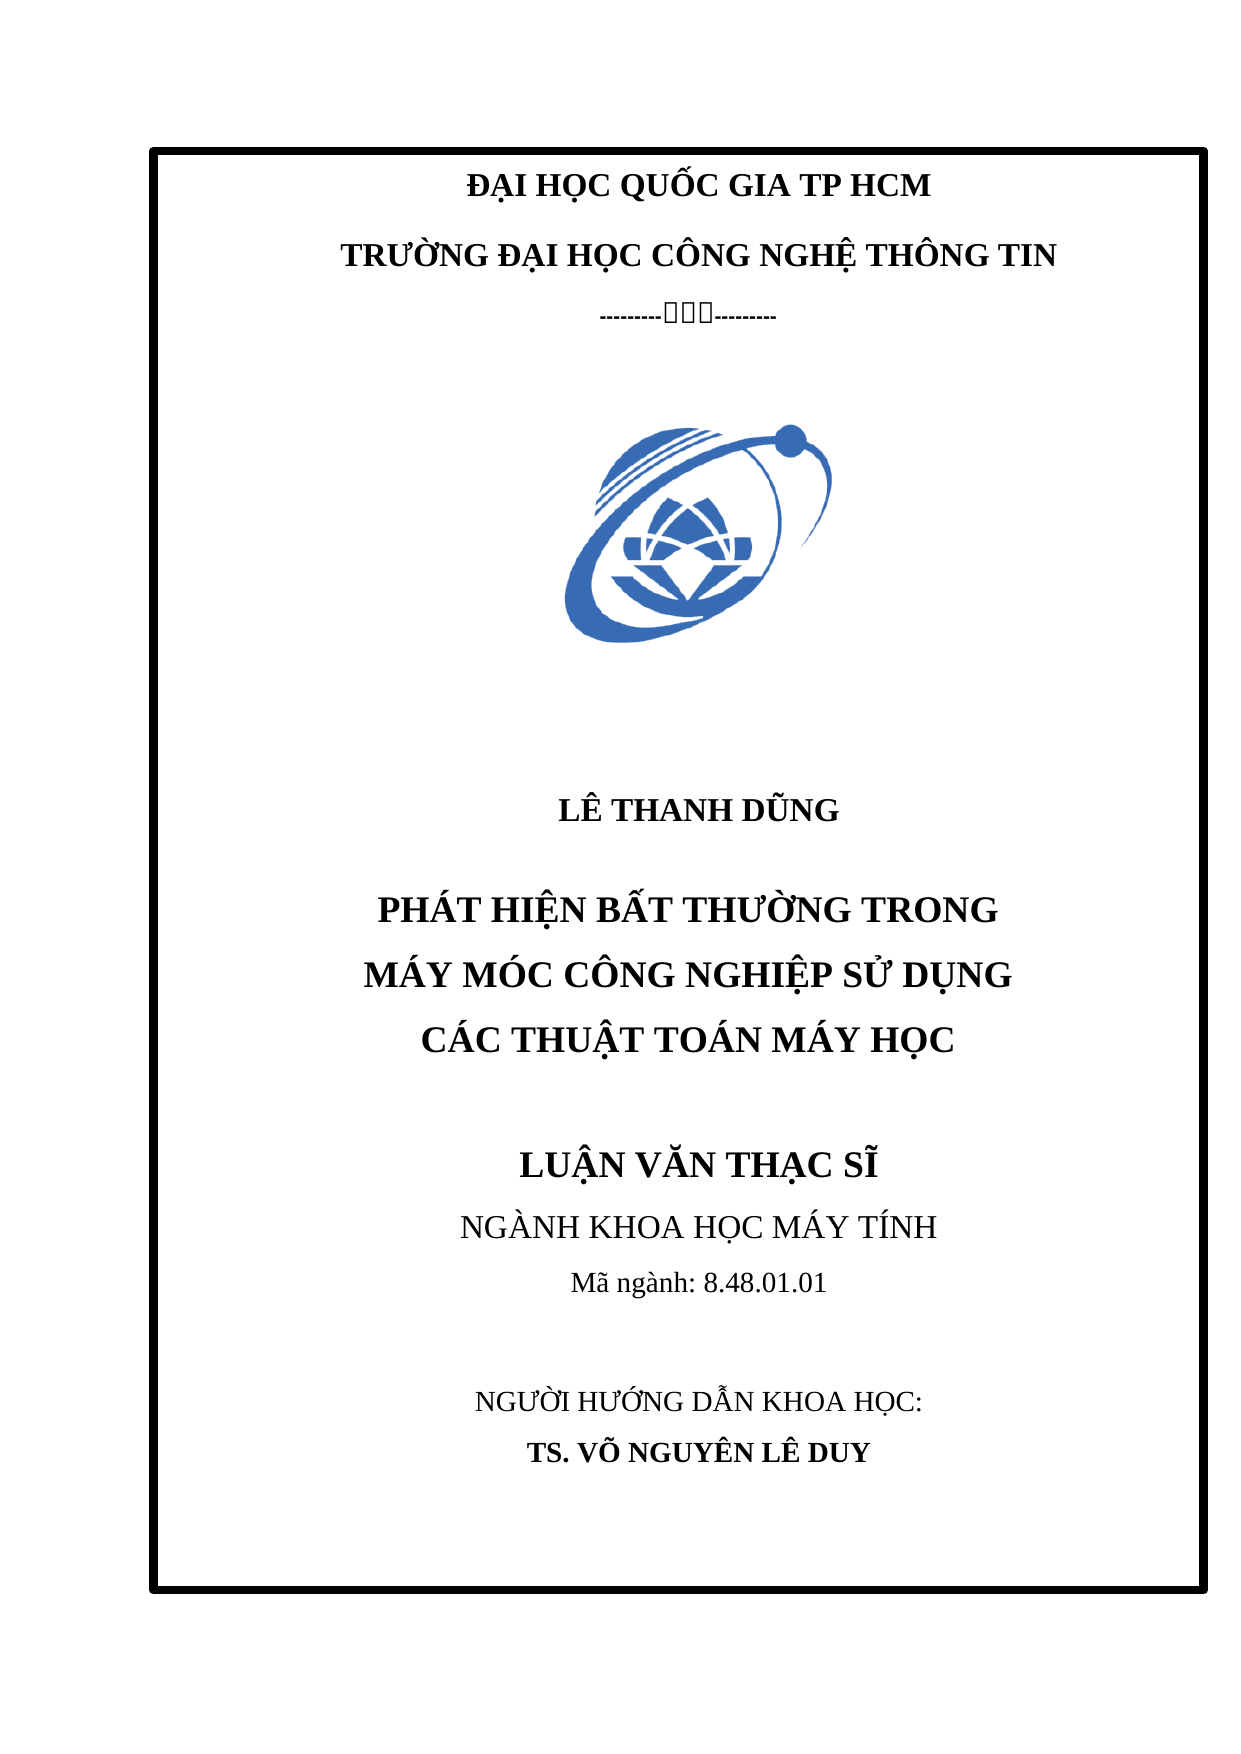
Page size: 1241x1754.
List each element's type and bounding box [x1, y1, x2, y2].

picture [563, 423, 834, 650]
